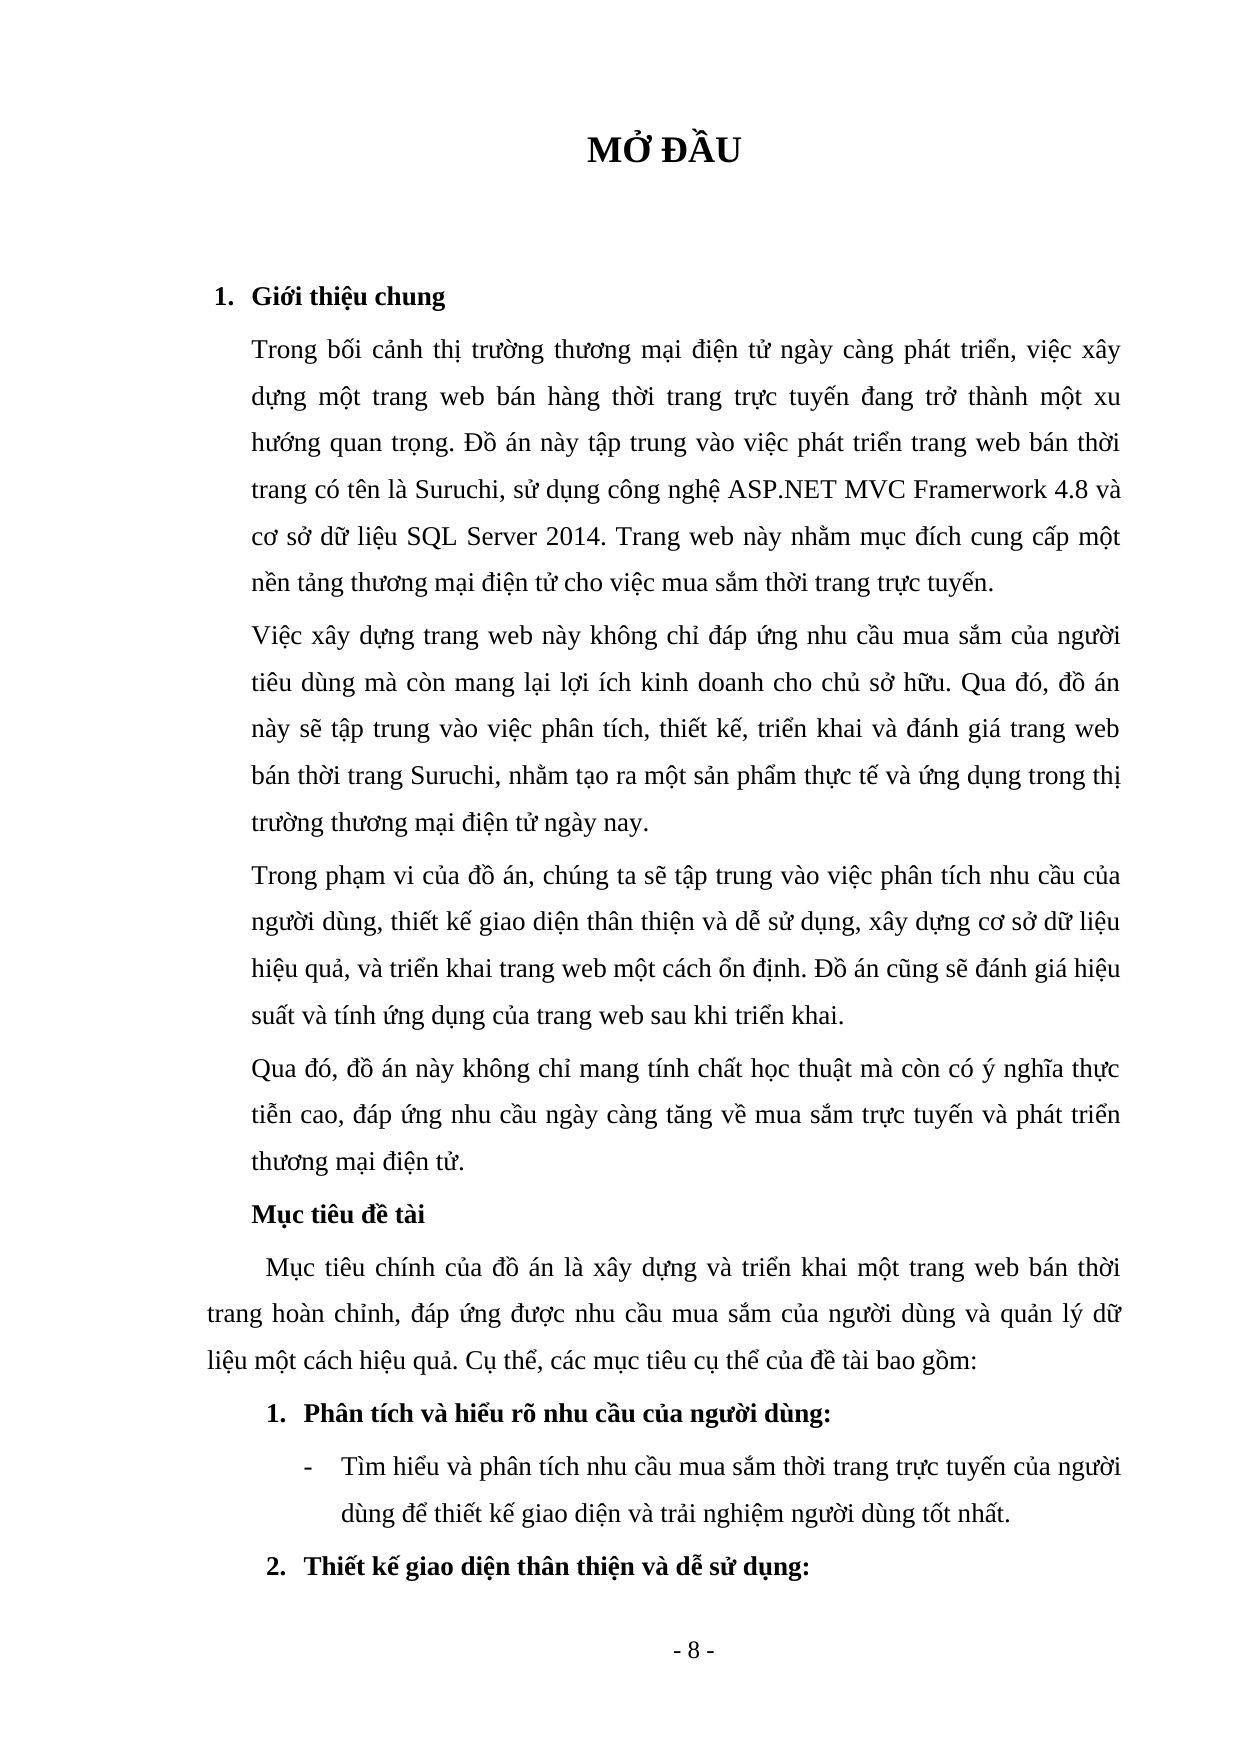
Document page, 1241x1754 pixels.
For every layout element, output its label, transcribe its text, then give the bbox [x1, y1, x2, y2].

list Qua đó, đồ án này không chỉ mang tính chất học thuật mà còn có ý nghĩa thực tiễn cao, đáp ứng nhu cầu ngày càng tăng về mua sắm trực tuyến và phát triển thương mại điện tử. [251, 1052, 1122, 1176]
list Trong bối cảnh thị trường thương mại điện tử ngày càng phát triển, việc xây dựng một trang web bán hàng thời trang trực tuyến đang trở thành một xu hướng quan trọng. Đồ án này tập trung vào việc phát triển trang web bán thời trang có tên là Suruchi, sử dụng công nghệ ASP.NET MVC Framerwork 4.8 và cơ sở dữ liệu SQL Server 2014. Trang web này nhằm mục đích cung cấp một nền tảng thương mại điện tử cho việc mua sắm thời trang trực tuyến. [251, 333, 1122, 597]
list Trong phạm vi của đồ án, chúng ta sẽ tập trung vào việc phân tích nhu cầu của người dùng, thiết kế giao diện thân thiện và dễ sử dụng, xây dựng cơ sở dữ liệu hiệu quả, và triển khai trang web một cách ổn định. Đồ án cũng sẽ đánh giá hiệu suất và tính ứng dụng của trang web sau khi triển khai. [251, 859, 1122, 1030]
list Giới thiệu chung [214, 280, 1122, 311]
list Thiết kế giao diện thân thiện và dễ sử dụng: [266, 1550, 1122, 1581]
text Mục tiêu chính của đồ án là xây dựng và triển khai một trang web bán thời trang hoàn chỉnh, đáp ứng được nhu cầu mua sắm của người dùng và quản lý dữ liệu một cách hiệu quả. Cụ thể, các mục tiêu cụ thể của đề tài bao gồm: [207, 1251, 1122, 1375]
subtitle MỞ ĐẦU [207, 128, 1122, 171]
list Mục tiêu đề tài [251, 1198, 1122, 1229]
list Việc xây dựng trang web này không chỉ đáp ứng nhu cầu mua sắm của người tiêu dùng mà còn mang lại lợi ích kinh doanh cho chủ sở hữu. Qua đó, đồ án này sẽ tập trung vào việc phân tích, thiết kế, triển khai và đánh giá trang web bán thời trang Suruchi, nhằm tạo ra một sản phẩm thực tế và ứng dụng trong thị trường thương mại điện tử ngày nay. [251, 619, 1122, 837]
list Phân tích và hiểu rõ nhu cầu của người dùng: [266, 1397, 1122, 1428]
list Tìm hiểu và phân tích nhu cầu mua sắm thời trang trực tuyến của người dùng để thiết kế giao diện và trải nghiệm người dùng tốt nhất. [303, 1450, 1122, 1528]
